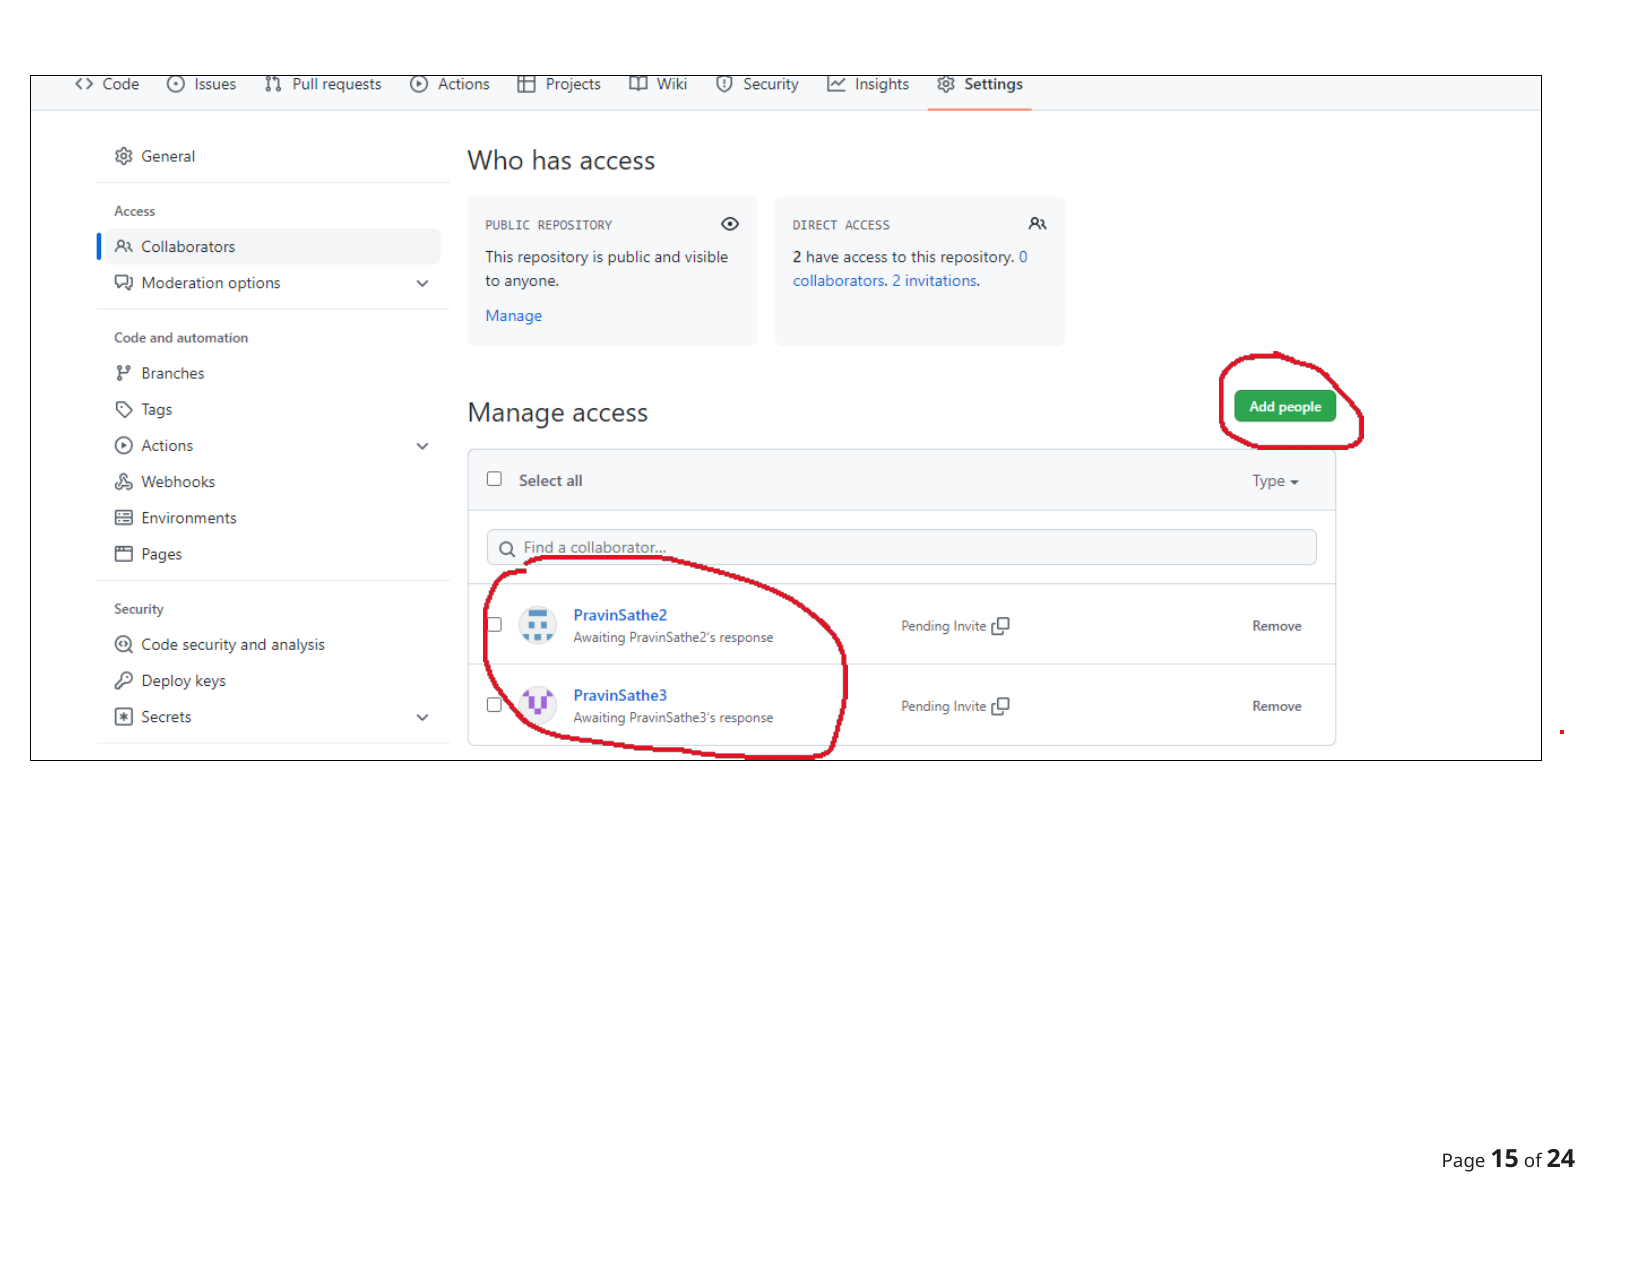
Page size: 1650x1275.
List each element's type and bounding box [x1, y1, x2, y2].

picture [31, 76, 1541, 760]
